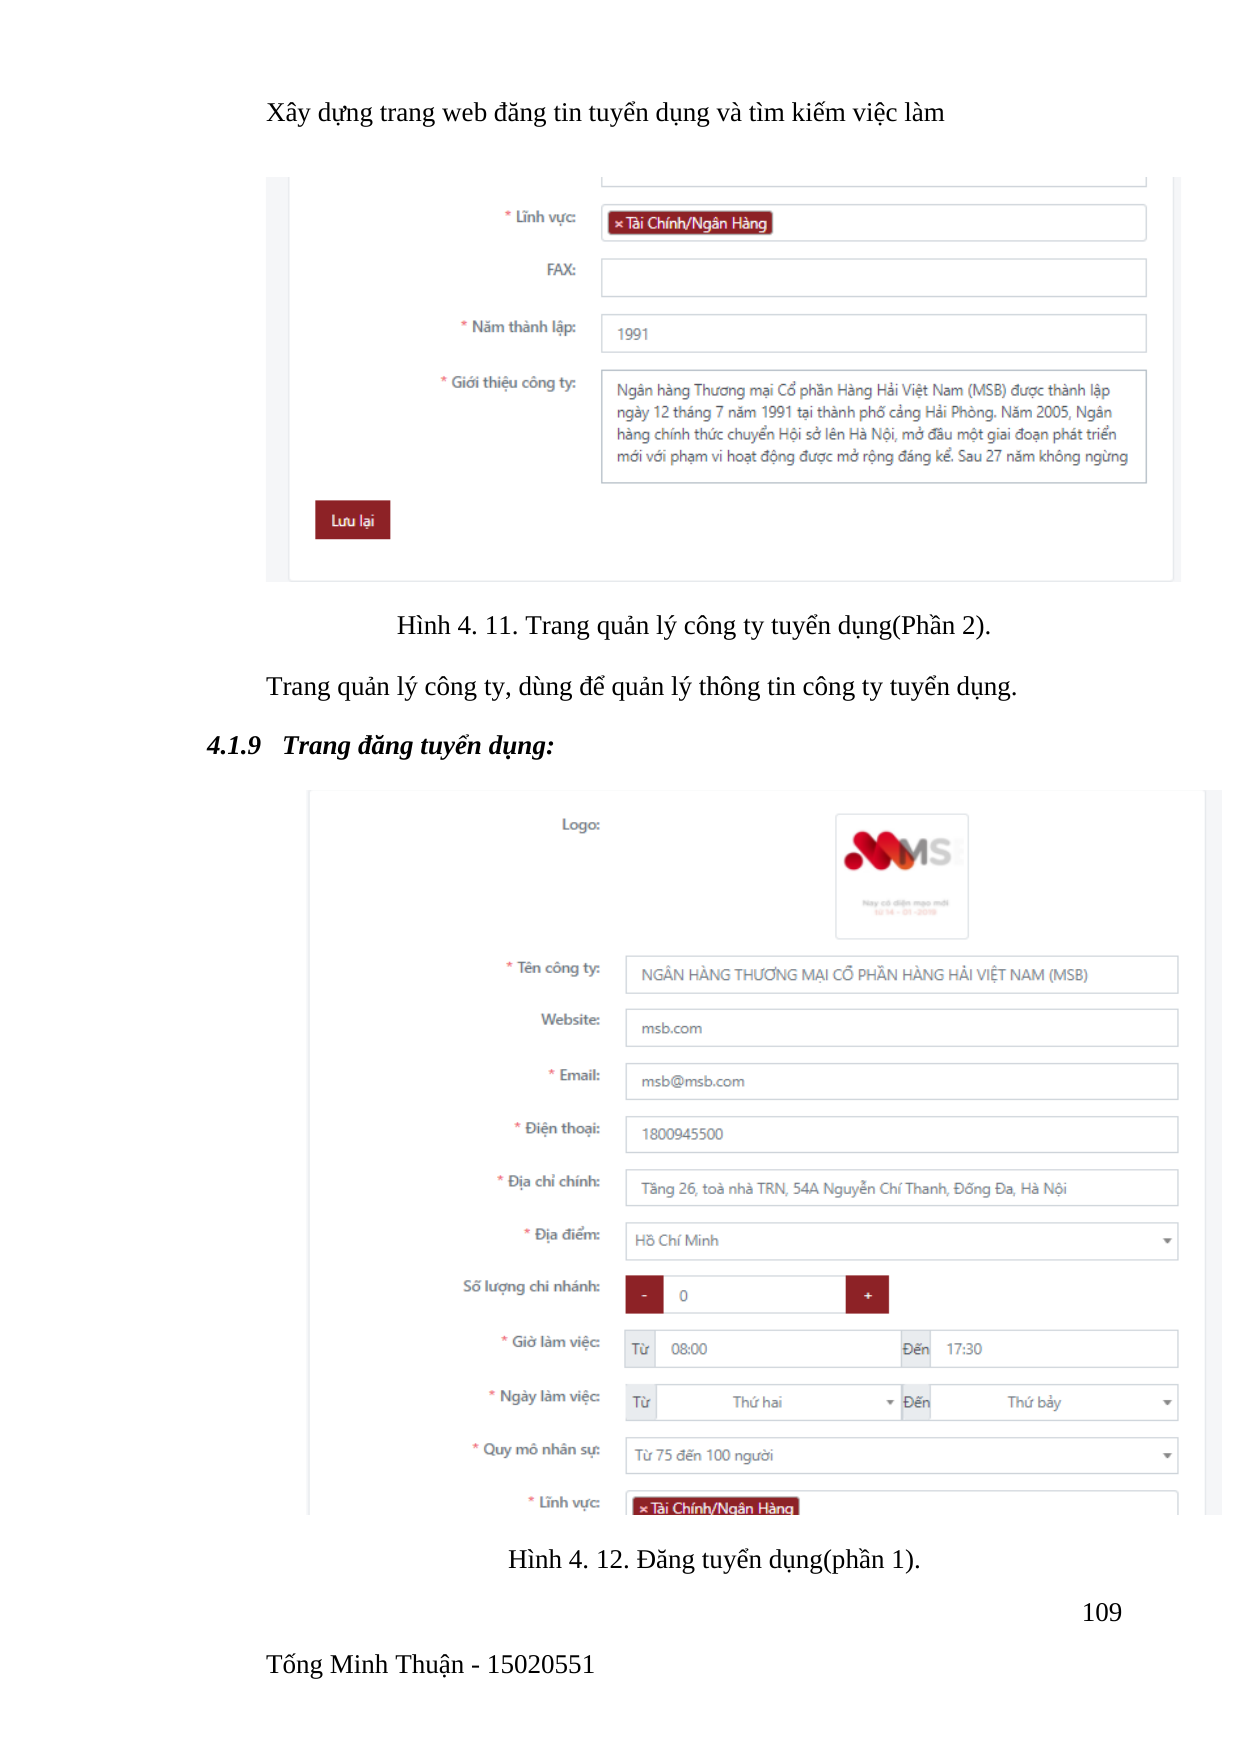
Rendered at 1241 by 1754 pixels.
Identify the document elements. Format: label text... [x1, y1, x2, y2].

text Hình 4. 11. Trang quản lý công ty tuyển dụng(Phần 2). [207, 609, 1122, 641]
text Trang đăng tuyển dụng: [207, 729, 1122, 760]
text Trang quản lý công ty, dùng để quản lý thông tin công ty tuyển dụng. [207, 670, 1122, 701]
text Hình 4. 12. Đăng tuyển dụng(phần 1). [247, 1543, 1122, 1574]
picture [306, 790, 1222, 1515]
picture [265, 177, 1182, 582]
